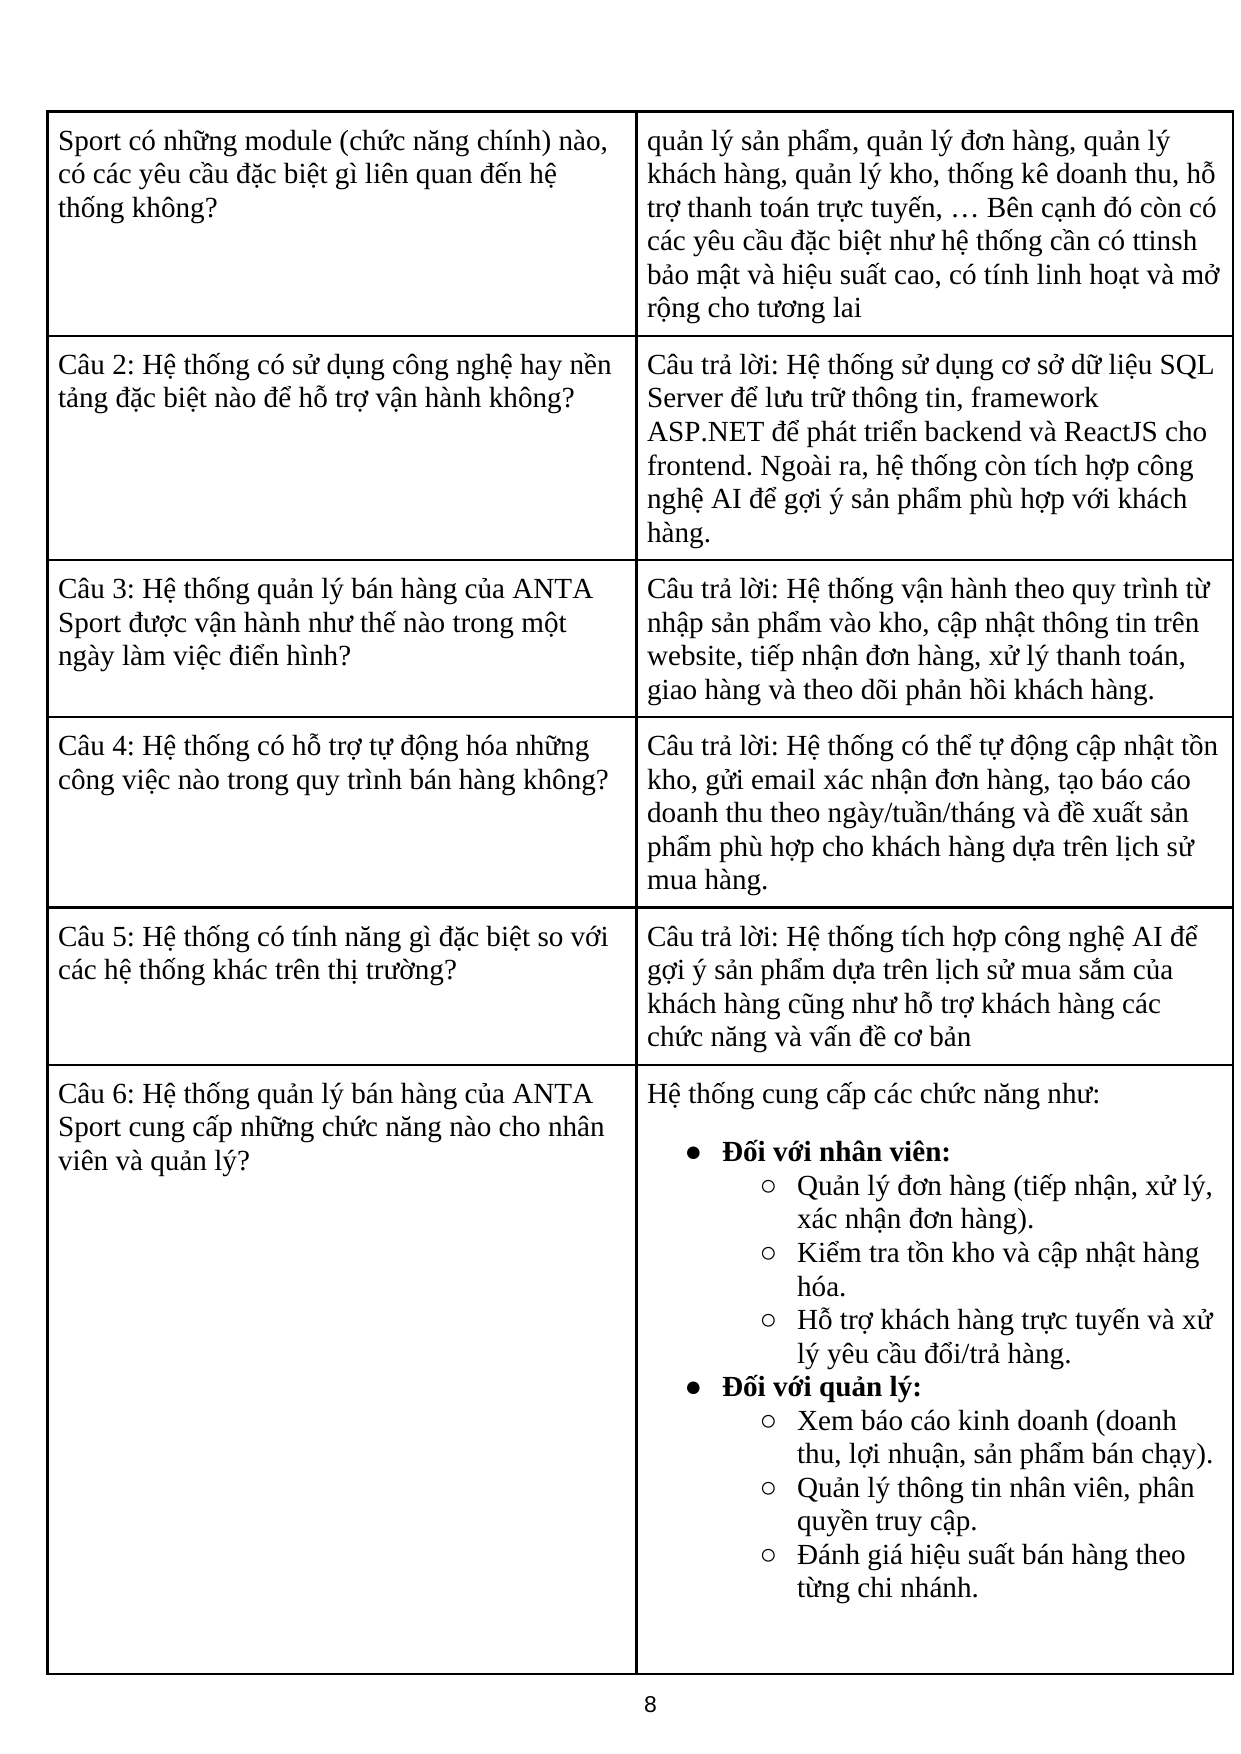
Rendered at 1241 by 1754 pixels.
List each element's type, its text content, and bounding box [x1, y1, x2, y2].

table_cell Câu trả lời: Hệ thống có thể tự động cập nhật tồn kho, gửi email xác nhận đơn hàng, tạo báo cáo doanh thu theo ngày/tuần/tháng và đề xuất sản phẩm phù hợp cho khách hàng dựa trên lịch sử mua hàng. [638, 718, 1232, 906]
table_cell Câu 3: Hệ thống quản lý bán hàng của ANTA Sport được vận hành như thế nào trong một ngày làm việc điển hình? [49, 561, 635, 716]
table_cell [49, 113, 635, 334]
table_cell Câu 4: Hệ thống có hỗ trợ tự động hóa những công việc nào trong quy trình bán hàng không? [49, 718, 635, 906]
table_cell Câu trả lời: Hệ thống vận hành theo quy trình từ nhập sản phẩm vào kho, cập nhật thông tin trên website, tiếp nhận đơn hàng, xử lý thanh toán, giao hàng và theo dõi phản hồi khách hàng. [638, 561, 1232, 716]
table_cell Câu 2: Hệ thống có sử dụng công nghệ hay nền tảng đặc biệt nào để hỗ trợ vận hành không? [49, 337, 635, 559]
table_cell Câu trả lời: Hệ thống tích hợp công nghệ AI để gợi ý sản phẩm dựa trên lịch sử mua sắm của khách hàng cũng như hỗ trợ khách hàng các chức năng và vấn đề cơ bản [638, 909, 1232, 1063]
table_cell Hệ thống cung cấp các chức năng như: Đối với nhân viên: Quản lý đơn hàng (tiếp nhận, xử lý, xác nhận đơn hàng). Kiểm tra tồn kho và cập nhật hàng hóa. Hỗ trợ khách hàng trực tuyến và xử lý yêu cầu đổi/trả hàng. Đối với quản lý: Xem báo cáo kinh doanh (doanh thu, lợi nhuận, sản phẩm bán chạy). Quản lý thông tin nhân viên, phân quyền truy cập. Đánh giá hiệu suất bán hàng theo từng chi nhánh. [638, 1066, 1232, 1673]
table_cell Câu trả lời: Hệ thống sử dụng cơ sở dữ liệu SQL Server để lưu trữ thông tin, framework ASP.NET để phát triển backend và ReactJS cho frontend. Ngoài ra, hệ thống còn tích hợp công nghệ AI để gợi ý sản phẩm phù hợp với khách hàng. [638, 337, 1232, 559]
table_cell Câu 5: Hệ thống có tính năng gì đặc biệt so với các hệ thống khác trên thị trường? [49, 909, 635, 1063]
table_cell Câu 6: Hệ thống quản lý bán hàng của ANTA Sport cung cấp những chức năng nào cho nhân viên và quản lý? [49, 1066, 635, 1673]
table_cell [638, 113, 1232, 334]
